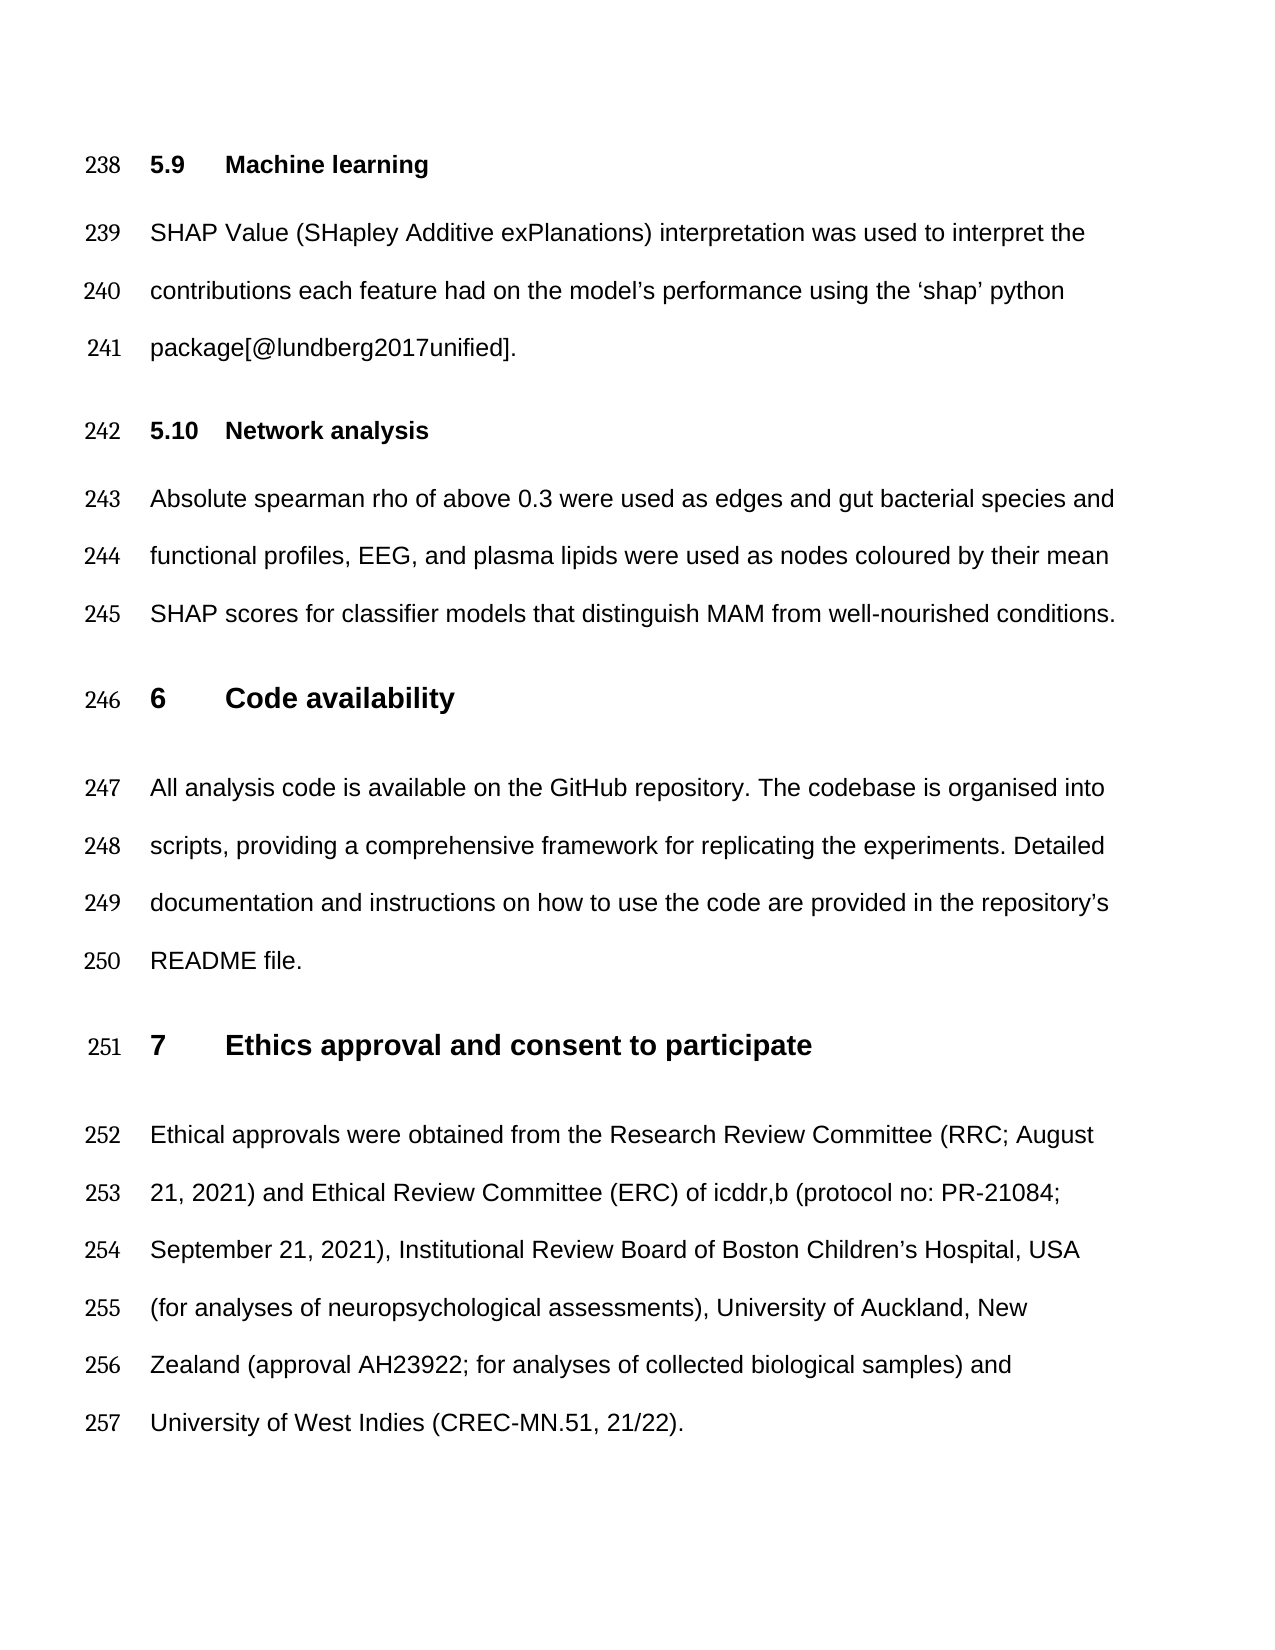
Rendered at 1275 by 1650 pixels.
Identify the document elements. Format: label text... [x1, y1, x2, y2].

subtitle 5.9 Machine learning [150, 150, 1125, 179]
text All analysis code is available on the GitHub repository. The codebase is organised into scripts, providing a comprehensive framework for replicating the experiments. Detailed documentation and instructions on how to use the code are provided in the repository’s README file. [150, 773, 1125, 974]
text SHAP Value (SHapley Additive exPlanations) interpretation was used to interpret the contributions each feature had on the model’s performance using the ‘shap’ python package[@lundberg2017unified]. [150, 218, 1125, 362]
text Ethical approvals were obtained from the Research Review Committee (RRC; August 21, 2021) and Ethical Review Committee (ERC) of icddr,b (protocol no: PR-21084; September 21, 2021), Institutional Review Board of Boston Children’s Hospital, USA (for analyses of neuropsychological assessments), University of Auckland, New Zealand (approval AH23922; for analyses of collected biological samples) and University of West Indies (CREC-MN.51, 21/22). [150, 1120, 1125, 1437]
text Absolute spearman rho of above 0.3 were used as edges and gut bacterial species and functional profiles, EEG, and plasma lipids were used as nodes coloured by their mean SHAP scores for classifier models that distinguish MAM from well-nourished conditions. [150, 484, 1125, 627]
subtitle 7 Ethics approval and consent to participate [150, 1028, 1125, 1062]
subtitle 6 Code availability [150, 681, 1125, 715]
subtitle 5.10 Network analysis [150, 416, 1125, 444]
